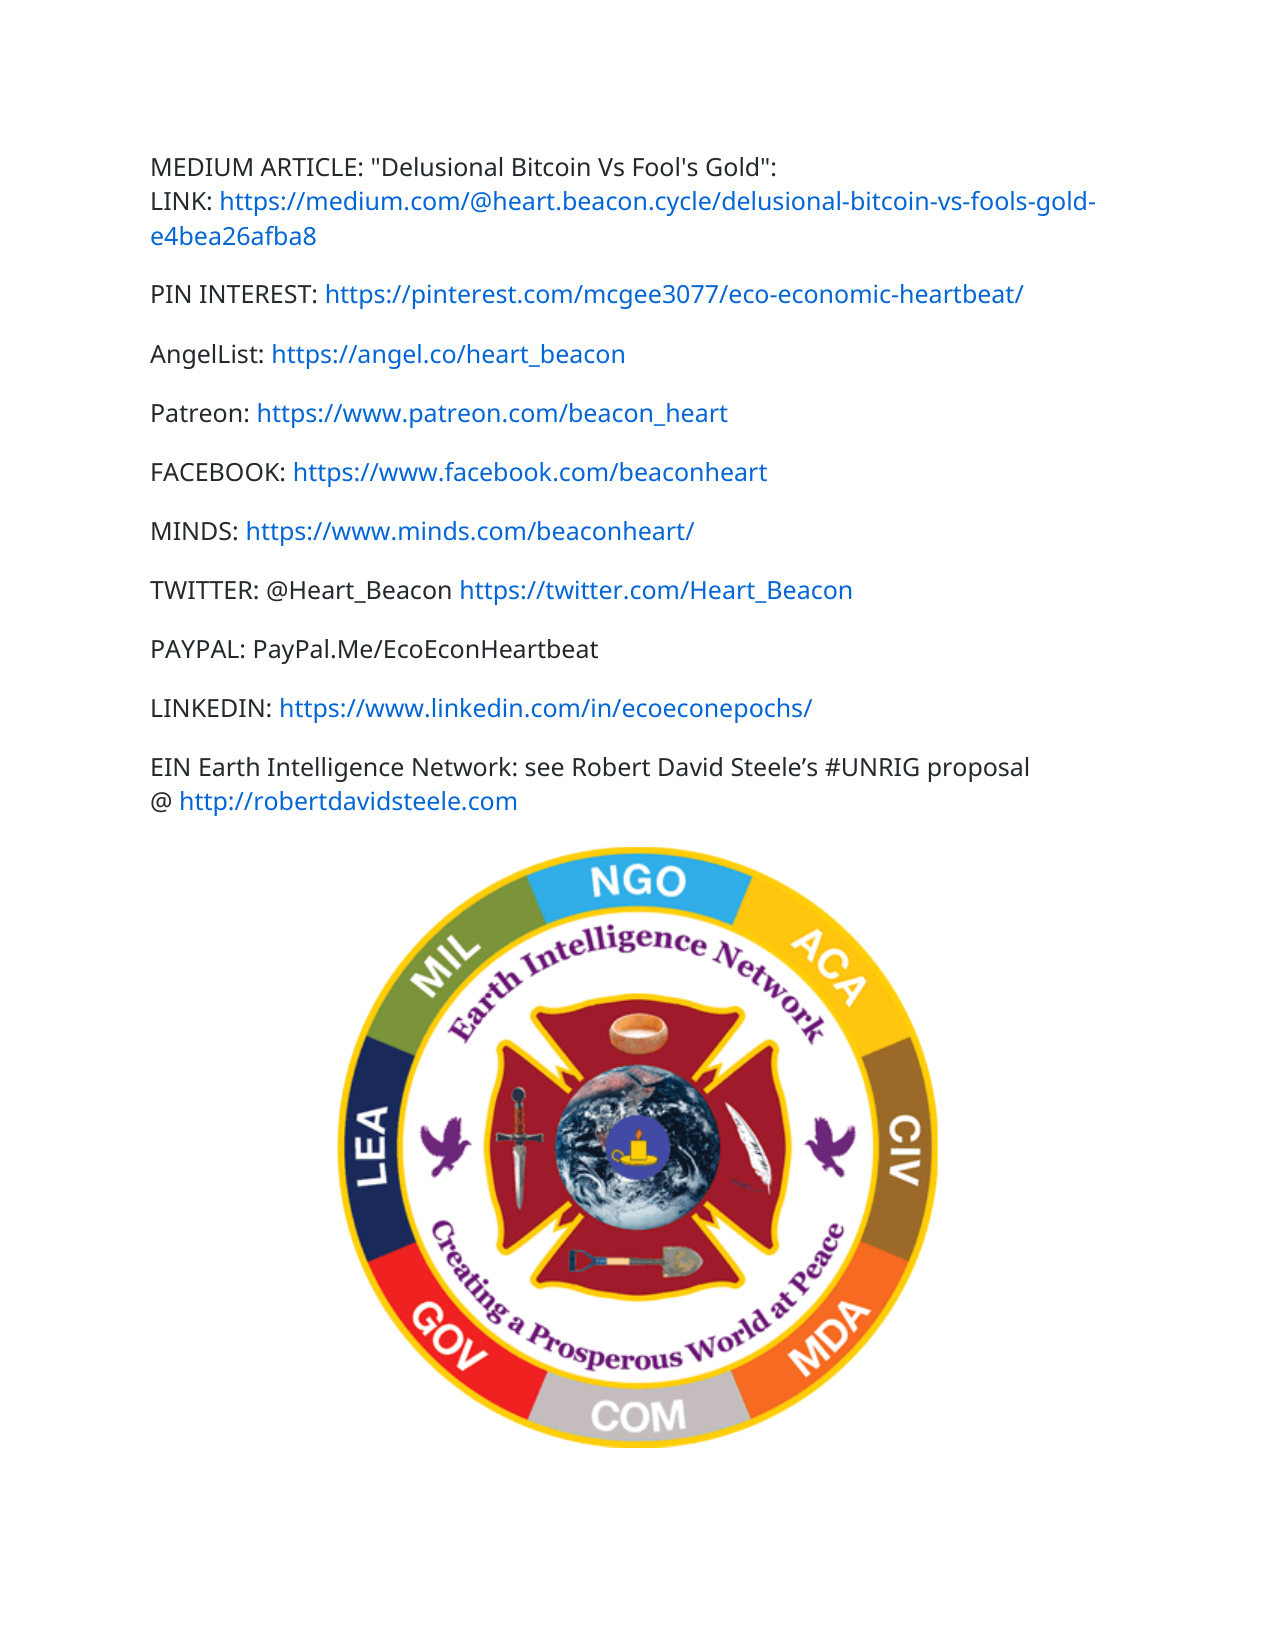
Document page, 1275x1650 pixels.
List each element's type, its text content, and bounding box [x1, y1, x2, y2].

text PIN INTEREST: https://pinterest.com/mcgee3077/eco-economic-heartbeat/ [150, 277, 1125, 311]
text EIN Earth Intelligence Network: see Robert David Steele’s #UNRIG proposal @ http://robertdavidsteele.com [150, 750, 1125, 818]
text TWITTER: @Heart_Beacon https://twitter.com/Heart_Beacon [150, 572, 1125, 607]
text PAYPAL: PayPal.Me/EcoEconHeartbeat [150, 632, 1125, 666]
text LINKEDIN: https://www.linkedin.com/in/ecoeconepochs/ [150, 691, 1125, 725]
picture [337, 847, 938, 1448]
text FACEBOOK: https://www.facebook.com/beaconheart [150, 454, 1125, 488]
text MINDS: https://www.minds.com/beaconheart/ [150, 513, 1125, 547]
text AngelList: https://angel.co/heart_beacon [150, 336, 1125, 370]
text MEDIUM ARTICLE: "Delusional Bitcoin Vs Fool's Gold": LINK: https://medium.com/@heart.beacon.cycle/delusional-bitcoin-vs-fools-gold-e4bea26afba8 [150, 150, 1125, 252]
text Patreon: https://www.patreon.com/beacon_heart [150, 395, 1125, 429]
